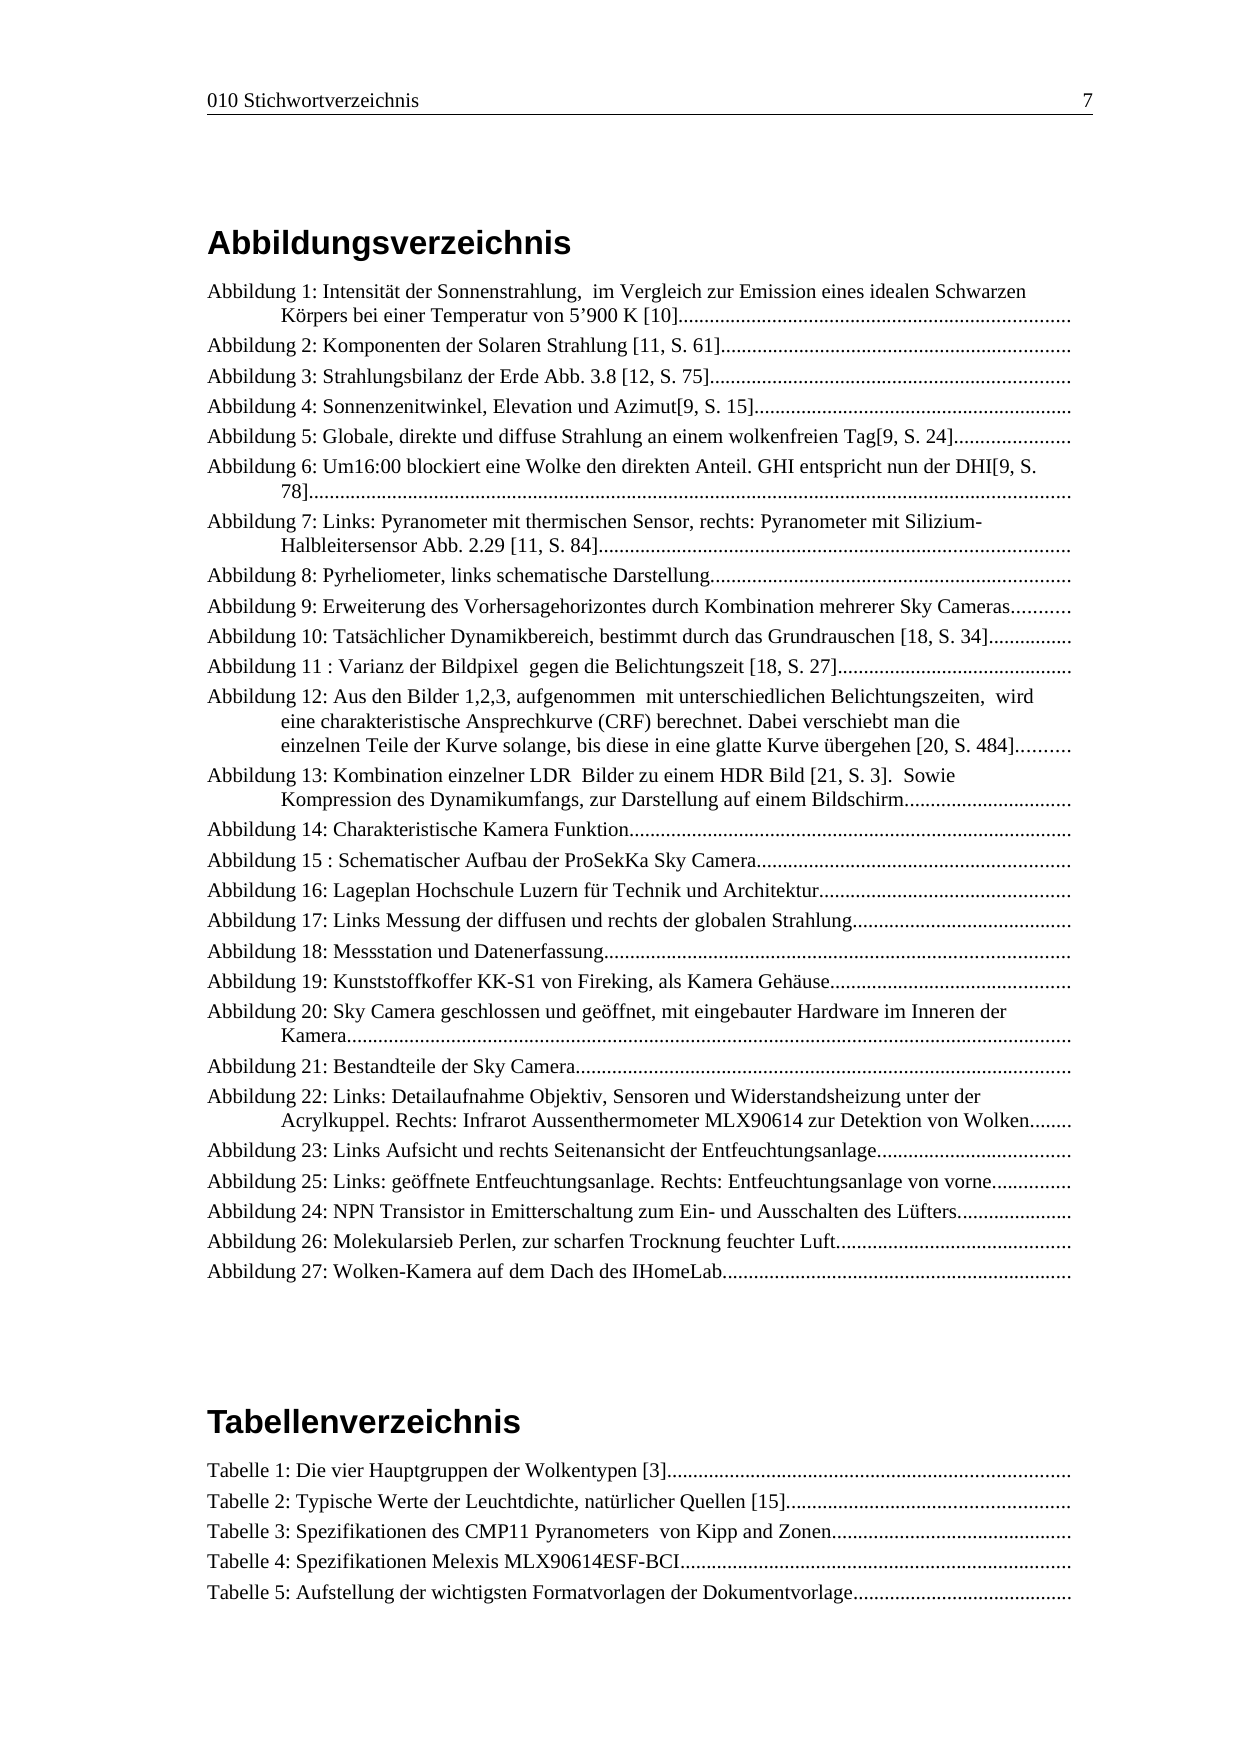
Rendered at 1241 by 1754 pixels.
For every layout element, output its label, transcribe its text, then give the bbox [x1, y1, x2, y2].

subtitle Tabellenverzeichnis [207, 1402, 1093, 1441]
text Abbildung 9: Erweiterung des Vorhersagehorizontes durch Kombination mehrerer Sky Cameras. 22 [207, 593, 1048, 618]
text Tabelle 2: Typische Werte der Leuchtdichte, natürlicher Quellen [15]. 27 [207, 1489, 1048, 1513]
text Abbildung 18: Messstation und Datenerfassung 37 [207, 938, 1048, 963]
subtitle Abbildungsverzeichnis [207, 223, 1093, 261]
text Abbildung 17: Links Messung der diffusen und rechts der globalen Strahlung. 37 [207, 908, 1048, 932]
text Tabelle 4: Spezifikationen Melexis MLX90614ESF-BCI. 41 [207, 1549, 1048, 1573]
text Abbildung 19: Kunststoffkoffer KK-S1 von Fireking, als Kamera Gehäuse. 39 [207, 969, 1048, 993]
text Tabelle 3: Spezifikationen des CMP11 Pyranometers von Kipp and Zonen 37 [207, 1519, 1048, 1543]
text Abbildung 15 : Schematischer Aufbau der ProSekKa Sky Camera. 35 [207, 848, 1048, 872]
text Abbildung 7: Links: Pyranometer mit thermischen Sensor, rechts: Pyranometer mit Silizium-Halbleitersensor Abb. 2.29 [11, S. 84]. 19 [207, 509, 1048, 557]
text Abbildung 1: Intensität der Sonnenstrahlung, im Vergleich zur Emission eines idealen Schwarzen Körpers bei einer Temperatur von 5’900 K [10]. 14 [207, 279, 1048, 327]
text Abbildung 8: Pyrheliometer, links schematische Darstellung. 19 [207, 563, 1048, 587]
text Abbildung 27: Wolken-Kamera auf dem Dach des IHomeLab. 46 [207, 1259, 1048, 1283]
text Abbildung 25: Links: geöffnete Entfeuchtungsanlage. Rechts: Entfeuchtungsanlage von vorne. 43 [207, 1168, 1048, 1193]
text Tabelle 5: Aufstellung der wichtigsten Formatvorlagen der Dokumentvorlage 50 [207, 1580, 1048, 1604]
text Abbildung 13: Kombination einzelner LDR Bilder zu einem HDR Bild [21, S. 3]. Sowie Kompression des Dynamikumfangs, zur Darstellung auf einem Bildschirm. 31 [207, 763, 1048, 811]
text Abbildung 4: Sonnenzenitwinkel, Elevation und Azimut[9, S. 15] 16 [207, 394, 1048, 418]
text Abbildung 26: Molekularsieb Perlen, zur scharfen Trocknung feuchter Luft. 44 [207, 1229, 1048, 1253]
text Abbildung 10: Tatsächlicher Dynamikbereich, bestimmt durch das Grundrauschen [18, S. 34] 29 [207, 624, 1048, 648]
text Abbildung 11 : Varianz der Bildpixel gegen die Belichtungszeit [18, S. 27] 29 [207, 654, 1048, 678]
text Abbildung 5: Globale, direkte und diffuse Strahlung an einem wolkenfreien Tag[9, S. 24]. 16 [207, 424, 1048, 448]
text Abbildung 20: Sky Camera geschlossen und geöffnet, mit eingebauter Hardware im Inneren der Kamera. 39 [207, 999, 1048, 1047]
text Abbildung 3: Strahlungsbilanz der Erde Abb. 3.8 [12, S. 75] 15 [207, 363, 1048, 388]
text Tabelle 1: Die vier Hauptgruppen der Wolkentypen [3] 11 [207, 1458, 1048, 1482]
text Abbildung 16: Lageplan Hochschule Luzern für Technik und Architektur 36 [207, 878, 1048, 902]
text Abbildung 21: Bestandteile der Sky Camera 40 [207, 1053, 1048, 1078]
text Abbildung 22: Links: Detailaufnahme Objektiv, Sensoren und Widerstandsheizung unter der Acrylkuppel. Rechts: Infrarot Aussenthermometer MLX90614 zur Detektion von Wolken. 41 [207, 1084, 1048, 1132]
text Abbildung 6: Um16:00 blockiert eine Wolke den direkten Anteil. GHI entspricht nun der DHI[9, S. 78]. 17 [207, 454, 1048, 503]
text Abbildung 14: Charakteristische Kamera Funktion 32 [207, 817, 1048, 841]
text Abbildung 2: Komponenten der Solaren Strahlung [11, S. 61] 15 [207, 333, 1048, 357]
text Abbildung 23: Links Aufsicht und rechts Seitenansicht der Entfeuchtungsanlage. 43 [207, 1138, 1048, 1162]
text Abbildung 24: NPN Transistor in Emitterschaltung zum Ein- und Ausschalten des Lüfters. 43 [207, 1199, 1048, 1223]
text Abbildung 12: Aus den Bilder 1,2,3, aufgenommen mit unterschiedlichen Belichtungszeiten, wird eine charakteristische Ansprechkurve (CRF) berechnet. Dabei verschiebt man die einzelnen Teile der Kurve solange, bis diese in eine glatte Kurve übergehen [20, S. 484]. 31 [207, 684, 1048, 757]
